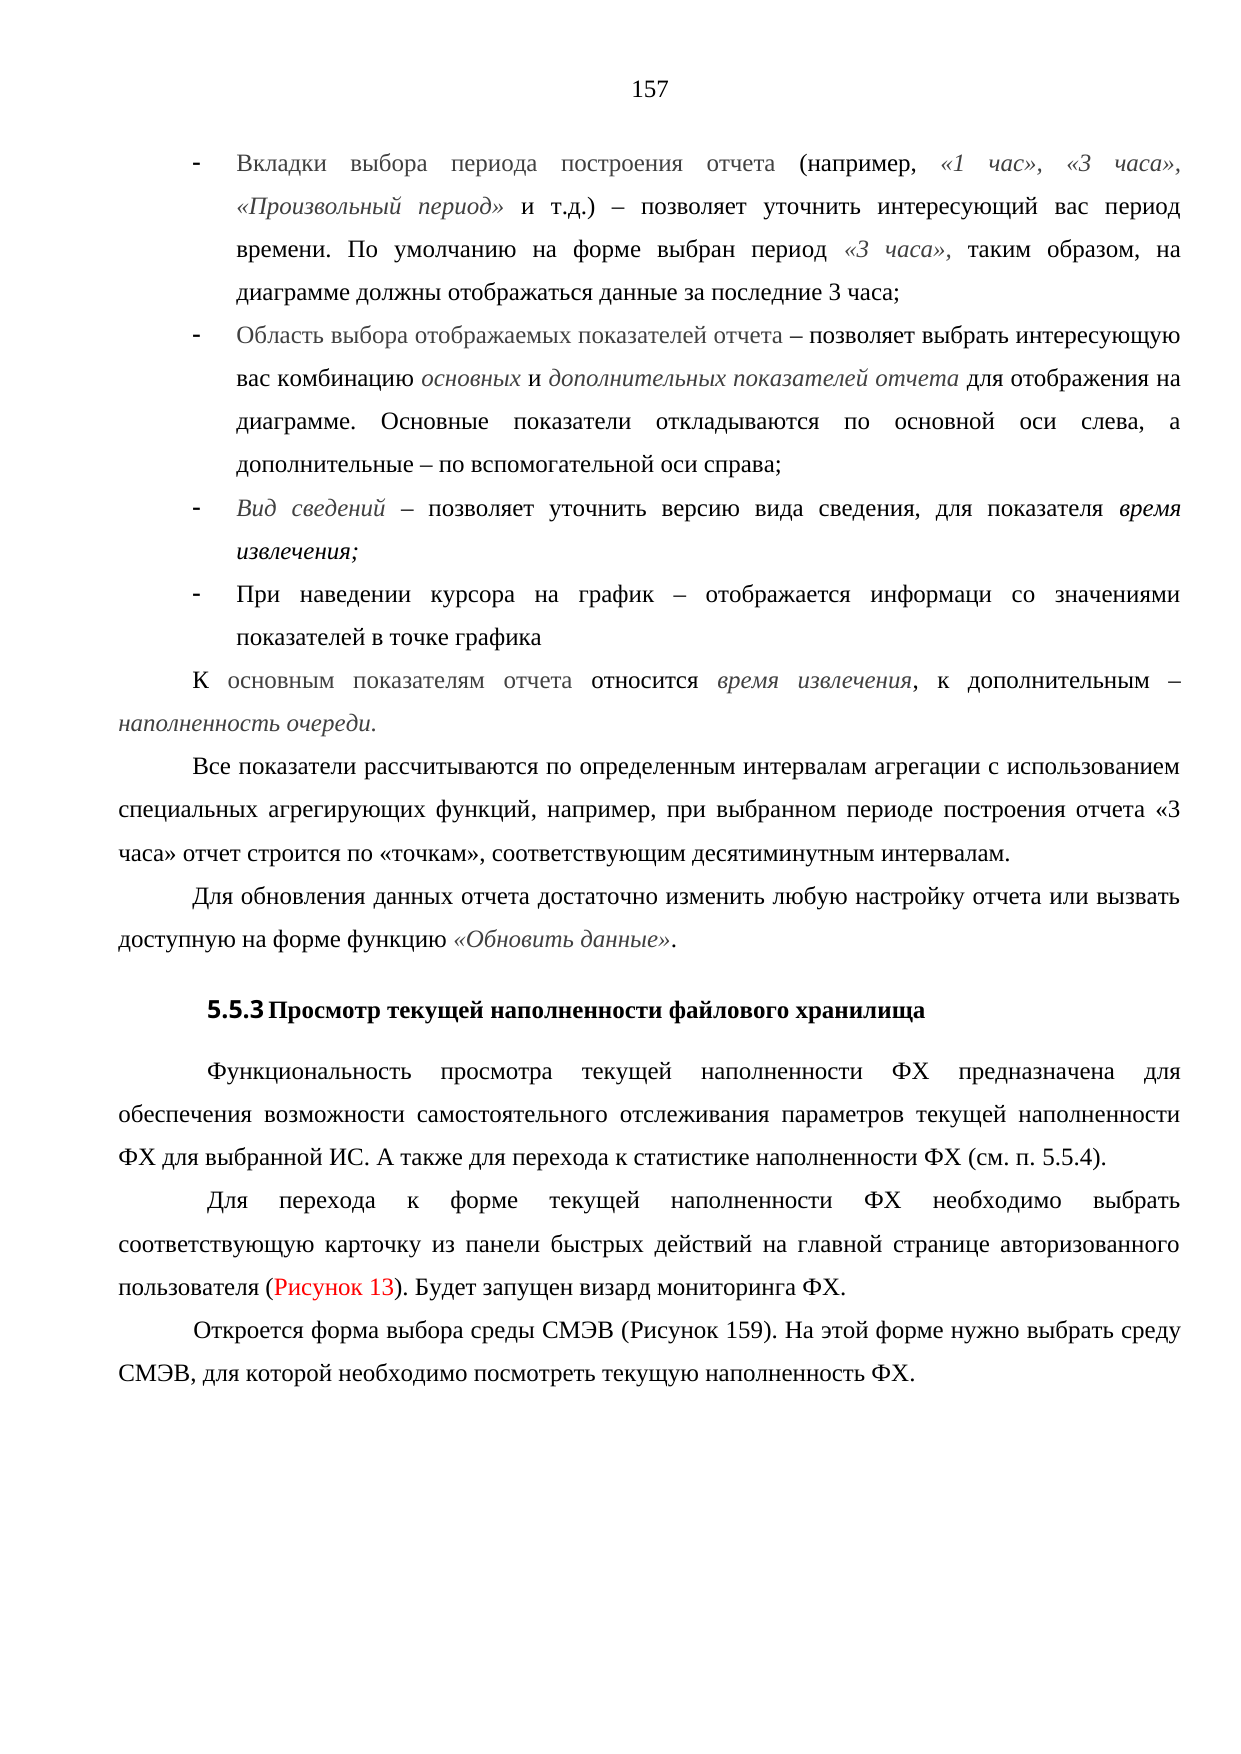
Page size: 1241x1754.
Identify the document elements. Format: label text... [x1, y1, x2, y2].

text Функциональность просмотра текущей наполненности ФХ предназначена для обеспечения возможности самостоятельного отслеживания параметров текущей наполненности ФХ для выбранной ИС. А также для перехода к статистике наполненности ФХ (см. п. 5.5.4). [118, 1056, 1181, 1171]
text Для перехода к форме текущей наполненности ФХ необходимо выбрать соответствующую карточку из панели быстрых действий на главной странице авторизованного пользователя (Рисунок 13). Будет запущен визард мониторинга ФХ. [118, 1186, 1181, 1301]
text Вкладки выбора периода построения отчета (например, «1 час», «3 часа», «Произвольный период» и т.д.) – позволяет уточнить интересующий вас период времени. По умолчанию на форме выбран период «3 часа», таким образом, на диаграмме должны отображаться данные за последние 3 часа; [192, 148, 1181, 306]
text К основным показателям отчета относится время извлечения, к дополнительным – наполненность очереди. [118, 665, 1181, 737]
text Все показатели рассчитываются по определенным интервалам агрегации с использованием специальных агрегирующих функций, например, при выбранном периоде построения отчета «3 часа» отчет строится по «точкам», соответствующим десятиминутным интервалам. [118, 751, 1181, 866]
subtitle Просмотр текущей наполненности файлового хранилища [207, 992, 1181, 1026]
text При наведении курсора на график – отображается информаци со значениями показателей в точке графика [192, 579, 1181, 651]
text Область выбора отображаемых показателей отчета – позволяет выбрать интересующую вас комбинацию основных и дополнительных показателей отчета для отображения на диаграмме. Основные показатели откладываются по основной оси слева, а дополнительные – по вспомогательной оси справа; [192, 320, 1181, 478]
text Откроется форма выбора среды СМЭВ (Рисунок 159). На этой форме нужно выбрать среду СМЭВ, для которой необходимо посмотреть текущую наполненность ФХ. [118, 1315, 1181, 1387]
text Вид сведений – позволяет уточнить версию вида сведения, для показателя время извлечения; [192, 493, 1181, 564]
text Для обновления данных отчета достаточно изменить любую настройку отчета или вызвать доступную на форме функцию «Обновить данные». [118, 881, 1181, 953]
